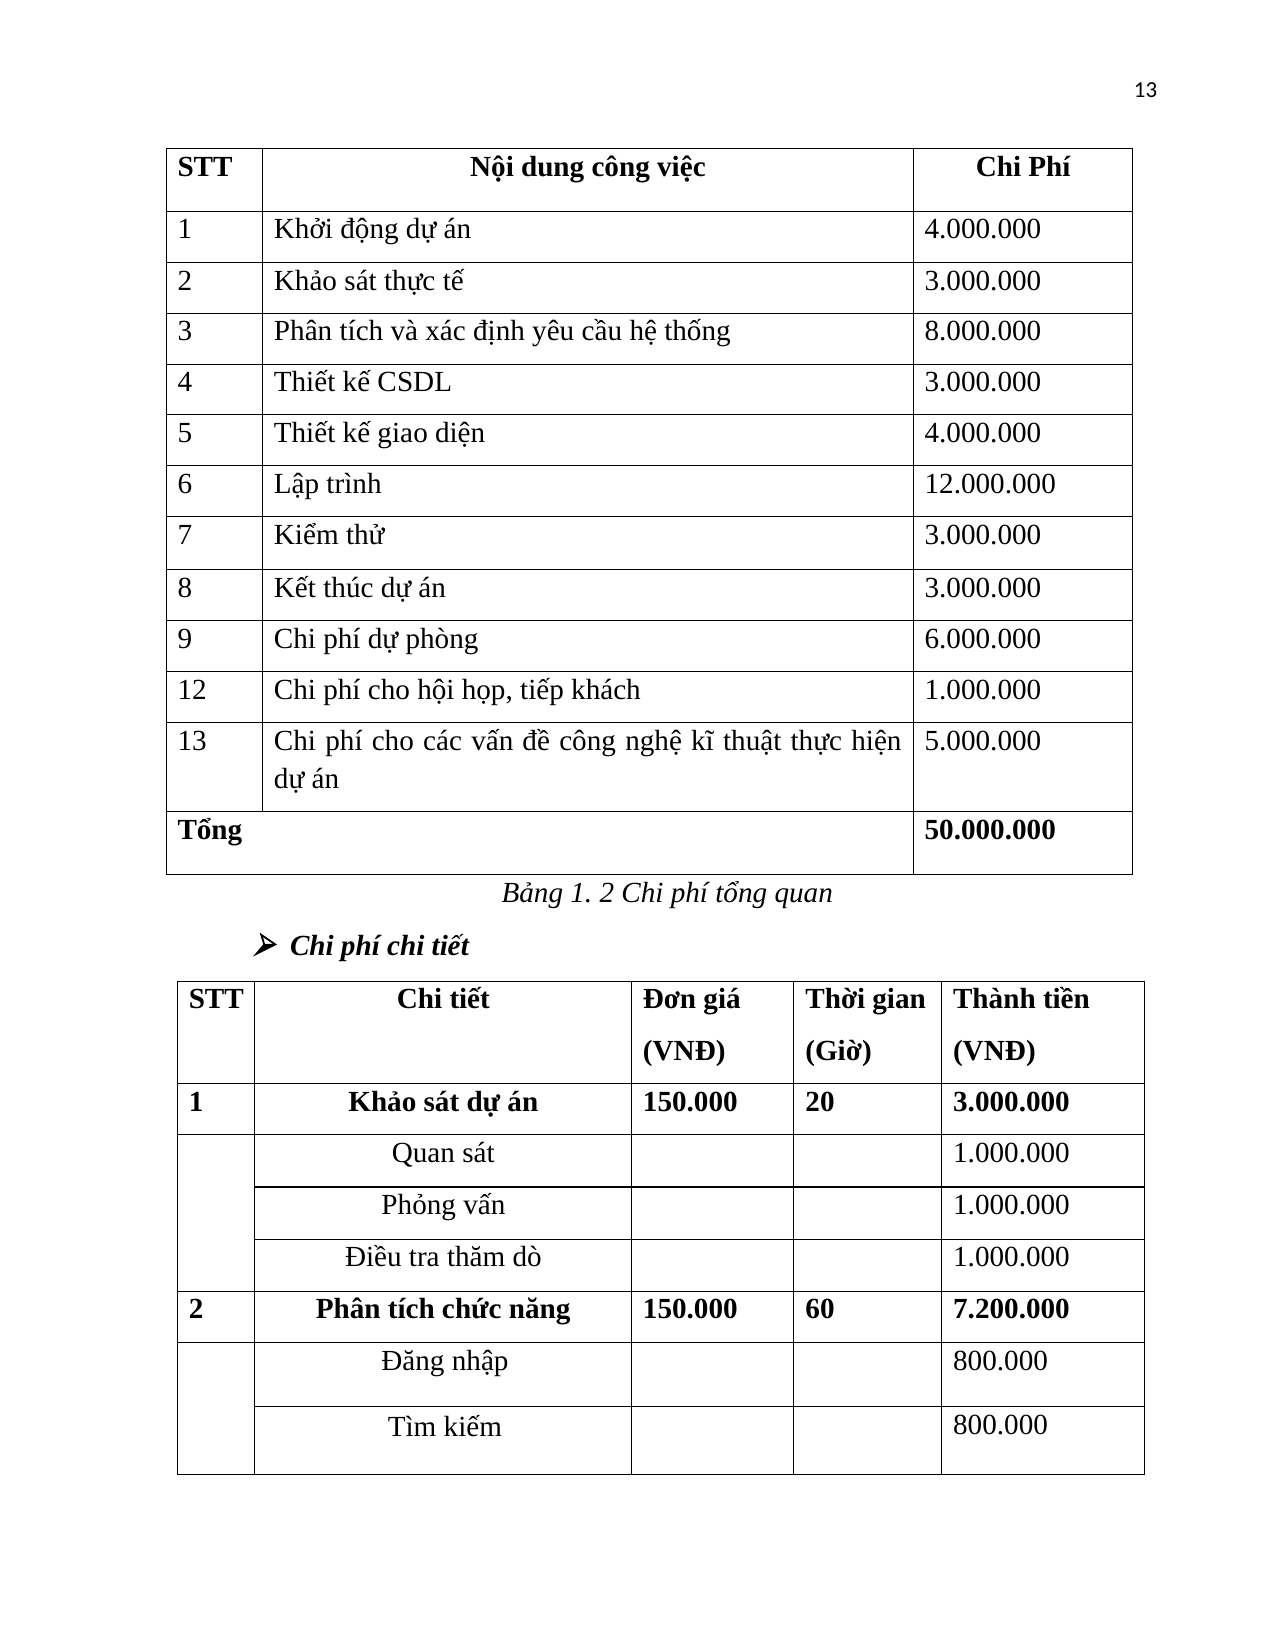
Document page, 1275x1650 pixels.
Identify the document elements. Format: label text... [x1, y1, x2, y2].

table_cell Phỏng vấn [255, 1188, 631, 1238]
table_cell 5 [167, 415, 262, 465]
table_cell 3 [167, 314, 262, 363]
table_cell 9 [167, 621, 262, 671]
table_header Đơn giá (VNĐ) [632, 982, 793, 1083]
table_cell Chi phí dự phòng [263, 621, 913, 671]
table_cell Tổng [167, 812, 913, 874]
table_cell 3.000.000 [942, 1084, 1144, 1134]
table_cell 20 [794, 1084, 941, 1134]
list Chi phí chi tiết [252, 928, 1157, 961]
table_cell Khảo sát thực tế [263, 263, 913, 312]
table_cell [794, 1188, 941, 1238]
table_cell Đăng nhập [255, 1343, 631, 1406]
table_cell Chi phí cho các vấn đề công nghệ kĩ thuật thực hiện dự án [263, 723, 913, 811]
table_cell 1.000.000 [942, 1135, 1144, 1186]
table_cell 8 [167, 570, 262, 620]
table_cell 4.000.000 [914, 212, 1132, 262]
table_cell Lập trình [263, 466, 913, 516]
table_cell 6.000.000 [914, 621, 1132, 671]
table_cell 7 [167, 517, 262, 569]
table_cell 1.000.000 [942, 1240, 1144, 1291]
table_cell 4 [167, 365, 262, 414]
table_cell 150.000 [632, 1084, 793, 1134]
table_cell [794, 1135, 941, 1186]
table_cell Điều tra thăm dò [255, 1240, 631, 1291]
table_cell 2 [178, 1292, 254, 1342]
table_cell 12.000.000 [914, 466, 1132, 516]
table_cell 6 [167, 466, 262, 516]
table_cell Khởi động dự án [263, 212, 913, 262]
table_cell [632, 1343, 793, 1406]
table_cell 1 [167, 212, 262, 262]
text Bảng 1. 2 Chi phí tổng quan [177, 875, 1157, 908]
table_cell 13 [167, 723, 262, 811]
table_cell 3.000.000 [914, 570, 1132, 620]
table_cell Phân tích chức năng [255, 1292, 631, 1342]
table_cell 7.200.000 [942, 1292, 1144, 1342]
table_cell [178, 1343, 254, 1474]
table_cell 1.000.000 [914, 672, 1132, 722]
table_cell 150.000 [632, 1292, 793, 1342]
table_cell 12 [167, 672, 262, 722]
table_cell [794, 1407, 941, 1474]
table_cell 50.000.000 [914, 812, 1132, 874]
table_header Chi Phí [914, 149, 1132, 211]
table_cell Tìm kiếm [255, 1407, 631, 1474]
table_cell 60 [794, 1292, 941, 1342]
table_cell [632, 1135, 793, 1186]
table_header Thời gian (Giờ) [794, 982, 941, 1083]
table_cell [632, 1188, 793, 1238]
table_cell Kết thúc dự án [263, 570, 913, 620]
table_cell 1.000.000 [942, 1188, 1144, 1238]
table_cell 3.000.000 [914, 263, 1132, 312]
table_cell [632, 1240, 793, 1291]
table_header STT [167, 149, 262, 211]
table_header Nội dung công việc [263, 149, 913, 211]
table_cell 800.000 [942, 1407, 1144, 1474]
table_cell Thiết kế CSDL [263, 365, 913, 414]
table_cell 800.000 [942, 1343, 1144, 1406]
table_header Chi tiết [255, 982, 631, 1083]
table_cell Phân tích và xác định yêu cầu hệ thống [263, 314, 913, 363]
table_cell 4.000.000 [914, 415, 1132, 465]
table_header Thành tiền (VNĐ) [942, 982, 1144, 1083]
table_cell Kiểm thử [263, 517, 913, 569]
table_cell 1 [178, 1084, 254, 1134]
table_cell Chi phí cho hội họp, tiếp khách [263, 672, 913, 722]
table_cell 3.000.000 [914, 365, 1132, 414]
table_cell [794, 1240, 941, 1291]
table_cell Khảo sát dự án [255, 1084, 631, 1134]
table_header STT [178, 982, 254, 1083]
table_cell 2 [167, 263, 262, 312]
table_cell Thiết kế giao diện [263, 415, 913, 465]
table_cell [632, 1407, 793, 1474]
table_cell 5.000.000 [914, 723, 1132, 811]
table_cell Quan sát [255, 1135, 631, 1186]
table_cell 3.000.000 [914, 517, 1132, 569]
table_cell [794, 1343, 941, 1406]
table_cell [178, 1135, 254, 1291]
table_cell 8.000.000 [914, 314, 1132, 363]
